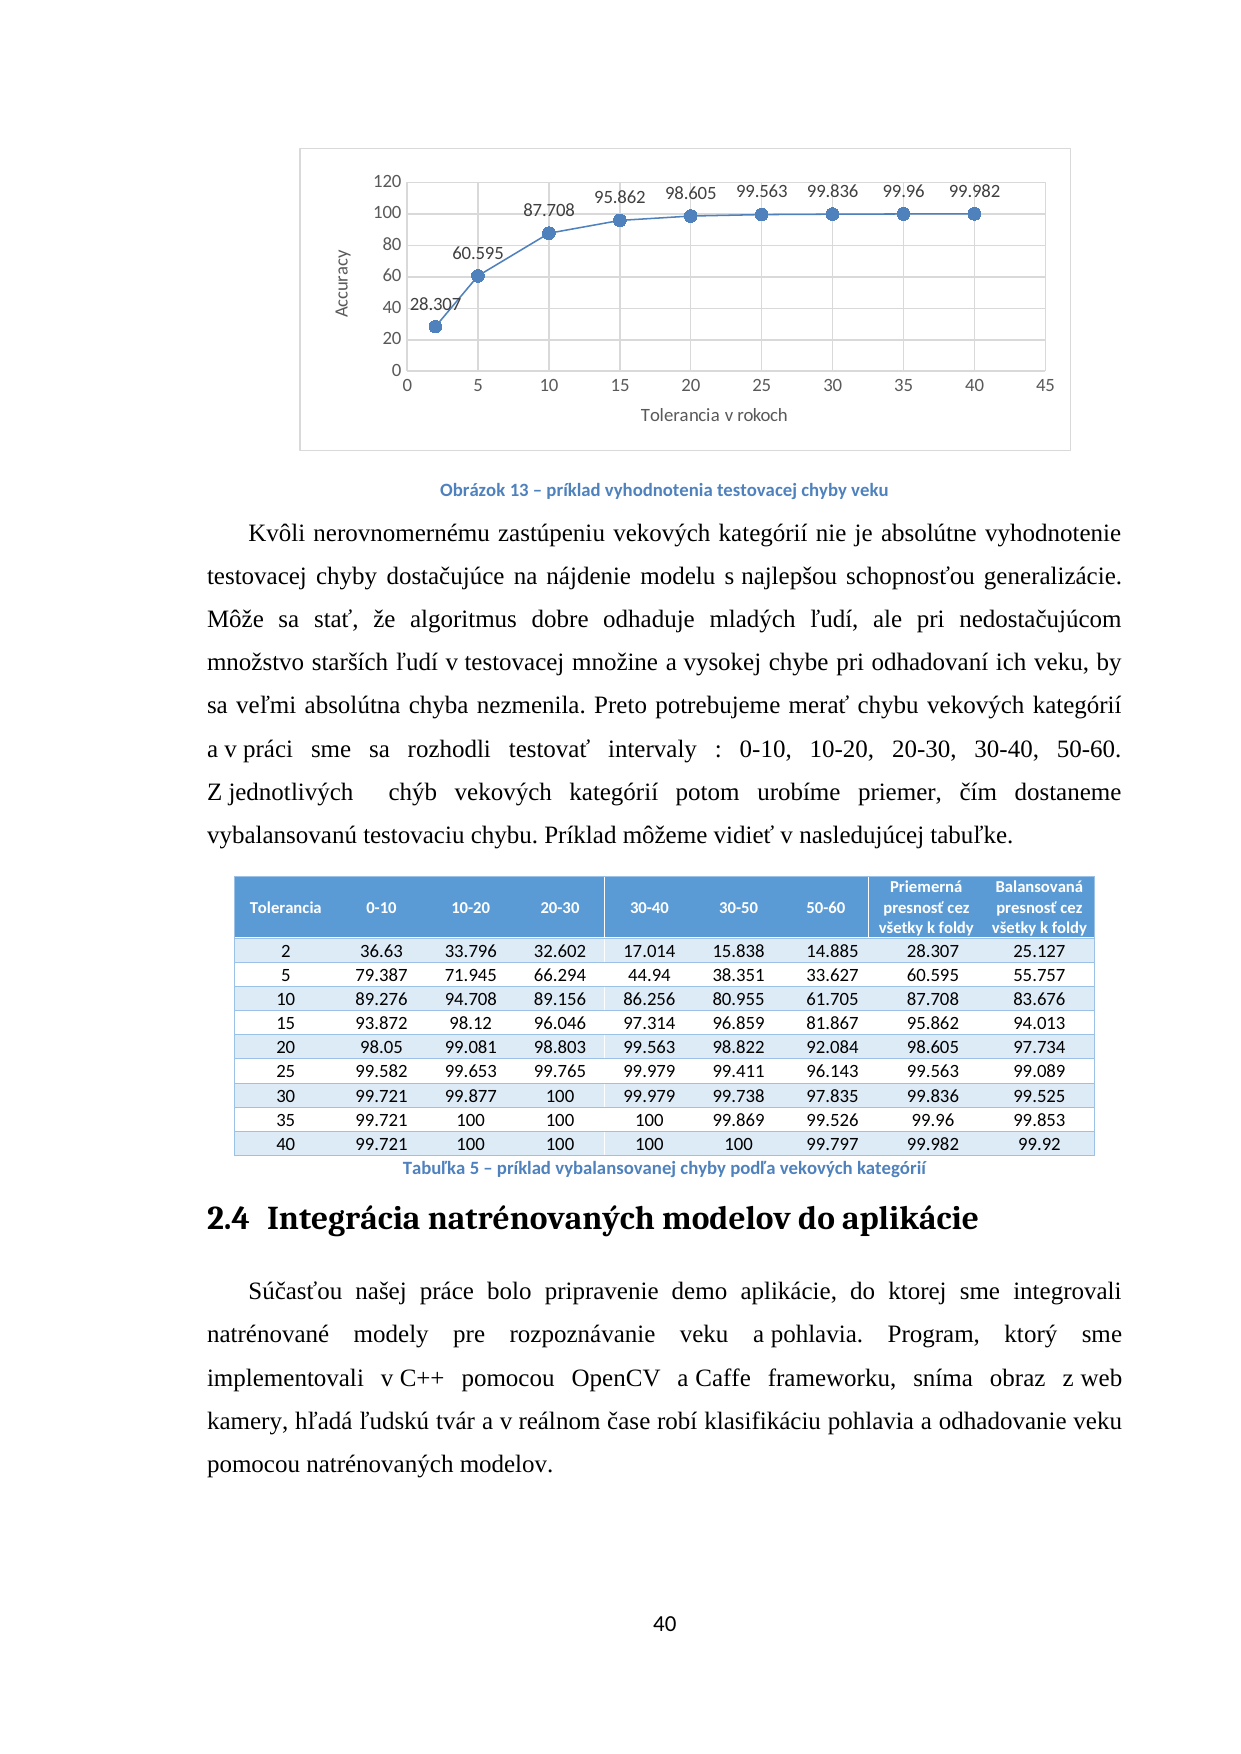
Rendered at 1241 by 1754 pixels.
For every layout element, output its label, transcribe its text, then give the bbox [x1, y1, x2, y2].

table_cell 99.869 [694, 1108, 783, 1131]
table_cell 66.294 [515, 963, 604, 986]
table_cell 98.822 [694, 1035, 783, 1058]
table_cell 95.862 [881, 1011, 984, 1034]
table_cell 25 [235, 1059, 337, 1082]
table_cell 99.982 [881, 1132, 984, 1155]
table_cell 20 [235, 1035, 337, 1058]
table_cell 38.351 [694, 963, 783, 986]
table_header 50-60 [783, 877, 868, 937]
table_cell 98.803 [515, 1035, 604, 1058]
text Obrázok 13 – príklad vyhodnotenia testovacej chyby veku [207, 478, 1122, 501]
table_cell 97.314 [605, 1011, 694, 1034]
table_cell 99.853 [984, 1108, 1094, 1131]
table_cell 89.276 [337, 987, 426, 1010]
table_cell 15.838 [694, 939, 783, 962]
table_cell 99.979 [605, 1084, 694, 1107]
table_cell 17.014 [605, 939, 694, 962]
table_cell 87.708 [881, 987, 984, 1010]
table_cell 99.877 [426, 1084, 515, 1107]
table_cell 2 [235, 939, 337, 962]
text Kvôli nerovnomernému zastúpeniu vekových kategórií nie je absolútne vyhodnotenie testovacej chyby dostačujúce na nájdenie modelu s najlepšou schopnosťou generalizácie. Môže sa stať, že algoritmus dobre odhaduje mladých ľudí, ale pri nedostačujúcom množstvo starších ľudí v testovacej množine a vysokej chybe pri odhadovaní ich veku, by sa veľmi absolútna chyba nezmenila. Preto potrebujeme merať chybu vekových kategórií a v práci sme sa rozhodli testovať intervaly : 0-10, 10-20, 20-30, 30-40, 50-60. Z jednotlivých chýb vekových kategórií potom urobíme priemer, čím dostaneme vybalansovanú testovaciu chybu. Príklad môžeme vidieť v nasledujúcej tabuľke. [207, 518, 1122, 849]
table_cell 80.955 [694, 987, 783, 1010]
text Súčasťou našej práce bolo pripravenie demo aplikácie, do ktorej sme integrovali natrénované modely pre rozpoznávanie veku a pohlavia. Program, ktorý sme implementovali v C++ pomocou OpenCV a Caffe frameworku, sníma obraz z web kamery, hľadá ľudskú tvár a v reálnom čase robí klasifikáciu pohlavia a odhadovanie veku pomocou natrénovaných modelov. [207, 1276, 1122, 1478]
table_cell 99.582 [337, 1059, 426, 1082]
table_cell 35 [235, 1108, 337, 1131]
table_cell 99.563 [881, 1059, 984, 1082]
table_cell 100 [515, 1132, 604, 1155]
table_cell 97.835 [783, 1084, 881, 1107]
table_cell 33.627 [783, 963, 881, 986]
table_cell 71.945 [426, 963, 515, 986]
table_cell 25.127 [984, 939, 1094, 962]
text Tabuľka 5 – príklad vybalansovanej chyby podľa vekových kategórií [207, 1156, 1122, 1179]
table_cell 99.765 [515, 1059, 604, 1082]
table_cell 15 [235, 1011, 337, 1034]
table_cell 79.387 [337, 963, 426, 986]
table_cell 14.885 [783, 939, 881, 962]
table_header 30-50 [694, 877, 783, 937]
table_cell 36.63 [337, 939, 426, 962]
table_cell 28.307 [881, 939, 984, 962]
table_cell 97.734 [984, 1035, 1094, 1058]
subtitle Integrácia natrénovaných modelov do aplikácie [207, 1200, 1122, 1238]
table_cell 99.721 [337, 1084, 426, 1107]
table_header Balansovaná presnosť cez všetky k foldy [984, 877, 1094, 937]
table_cell 40 [235, 1132, 337, 1155]
table_cell 99.525 [984, 1084, 1094, 1107]
table_cell 83.676 [984, 987, 1094, 1010]
table_cell 96.143 [783, 1059, 881, 1082]
table_header 10-20 [426, 877, 515, 937]
table_cell 30 [235, 1084, 337, 1107]
table_cell 98.12 [426, 1011, 515, 1034]
table_header 30-40 [605, 877, 694, 937]
table_cell 32.602 [515, 939, 604, 962]
table_cell 96.859 [694, 1011, 783, 1034]
table_header 0-10 [337, 877, 426, 937]
table_cell 93.872 [337, 1011, 426, 1034]
table_cell 99.738 [694, 1084, 783, 1107]
table_cell 100 [605, 1108, 694, 1131]
table_cell 99.563 [605, 1035, 694, 1058]
table_cell 99.411 [694, 1059, 783, 1082]
table_cell 10 [235, 987, 337, 1010]
table_cell 100 [605, 1132, 694, 1155]
table_cell 33.796 [426, 939, 515, 962]
table_header Tolerancia [235, 877, 337, 937]
table_cell 94.013 [984, 1011, 1094, 1034]
table_cell 99.653 [426, 1059, 515, 1082]
table_cell 99.089 [984, 1059, 1094, 1082]
table_cell 89.156 [515, 987, 604, 1010]
table_cell 100 [426, 1108, 515, 1131]
table_cell 99.96 [881, 1108, 984, 1131]
table_cell 99.081 [426, 1035, 515, 1058]
table_cell 99.836 [881, 1084, 984, 1107]
table_cell 100 [694, 1132, 783, 1155]
table_cell 86.256 [605, 987, 694, 1010]
table_header Priemerná presnosť cez všetky k foldy [869, 877, 984, 937]
table_cell 55.757 [984, 963, 1094, 986]
table_cell 60.595 [881, 963, 984, 986]
table_cell 99.526 [783, 1108, 881, 1131]
table_cell 99.721 [337, 1132, 426, 1155]
table_cell 61.705 [783, 987, 881, 1010]
table_cell 100 [515, 1084, 604, 1107]
table_cell 99.797 [783, 1132, 881, 1155]
table_cell 98.605 [881, 1035, 984, 1058]
table_cell 99.721 [337, 1108, 426, 1131]
table_cell 98.05 [337, 1035, 426, 1058]
table_cell 44.94 [605, 963, 694, 986]
table_cell 99.92 [984, 1132, 1094, 1155]
table_cell 94.708 [426, 987, 515, 1010]
table_header 20-30 [515, 877, 604, 937]
table_cell 92.084 [783, 1035, 881, 1058]
table_cell 81.867 [783, 1011, 881, 1034]
table_cell 96.046 [515, 1011, 604, 1034]
table_cell 99.979 [605, 1059, 694, 1082]
table_cell 5 [235, 963, 337, 986]
table_cell 100 [515, 1108, 604, 1131]
table_cell 100 [426, 1132, 515, 1155]
